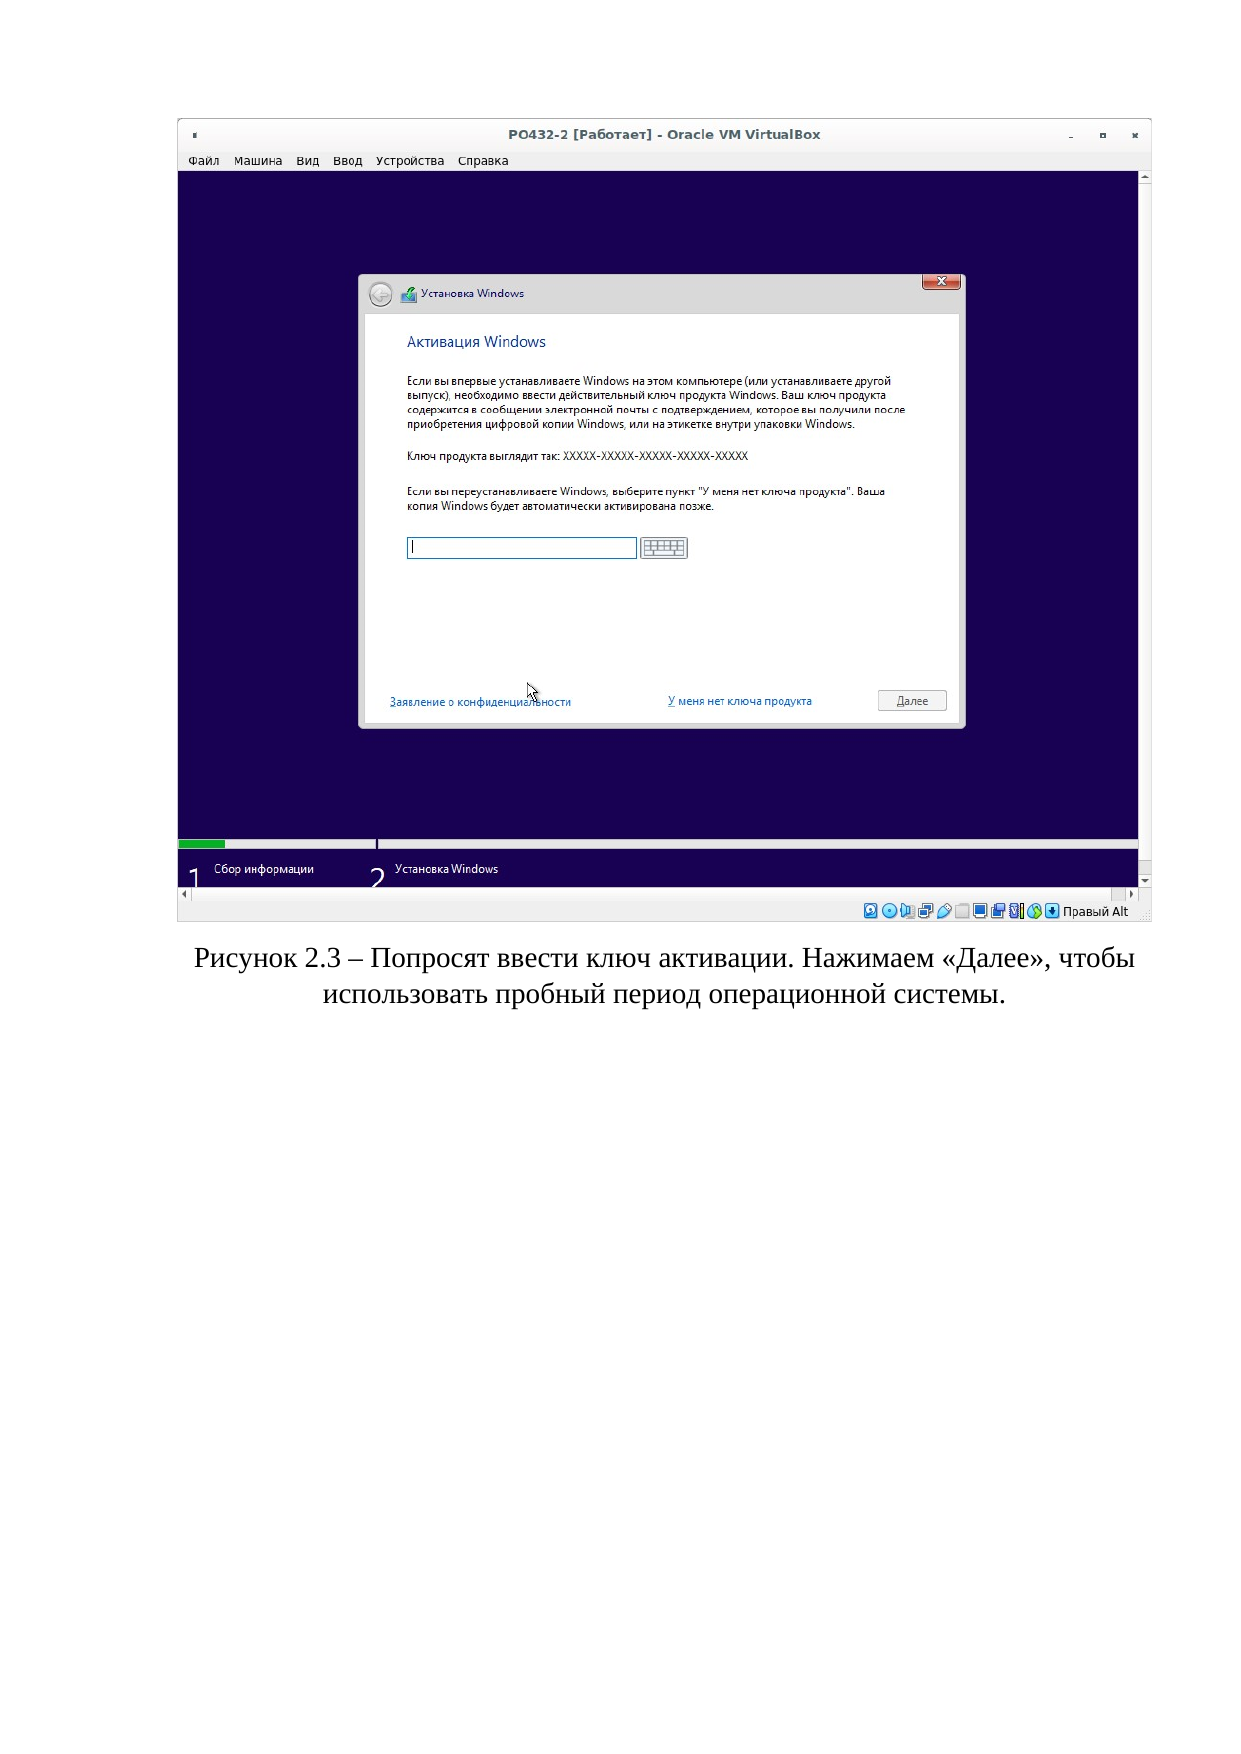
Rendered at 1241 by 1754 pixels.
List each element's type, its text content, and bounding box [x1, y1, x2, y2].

picture [177, 118, 1152, 922]
text Рисунок 2.3 – Попросят ввести ключ активации. Нажимаем «Далее», чтобы использовать пробный период операционной системы. [177, 940, 1152, 1010]
